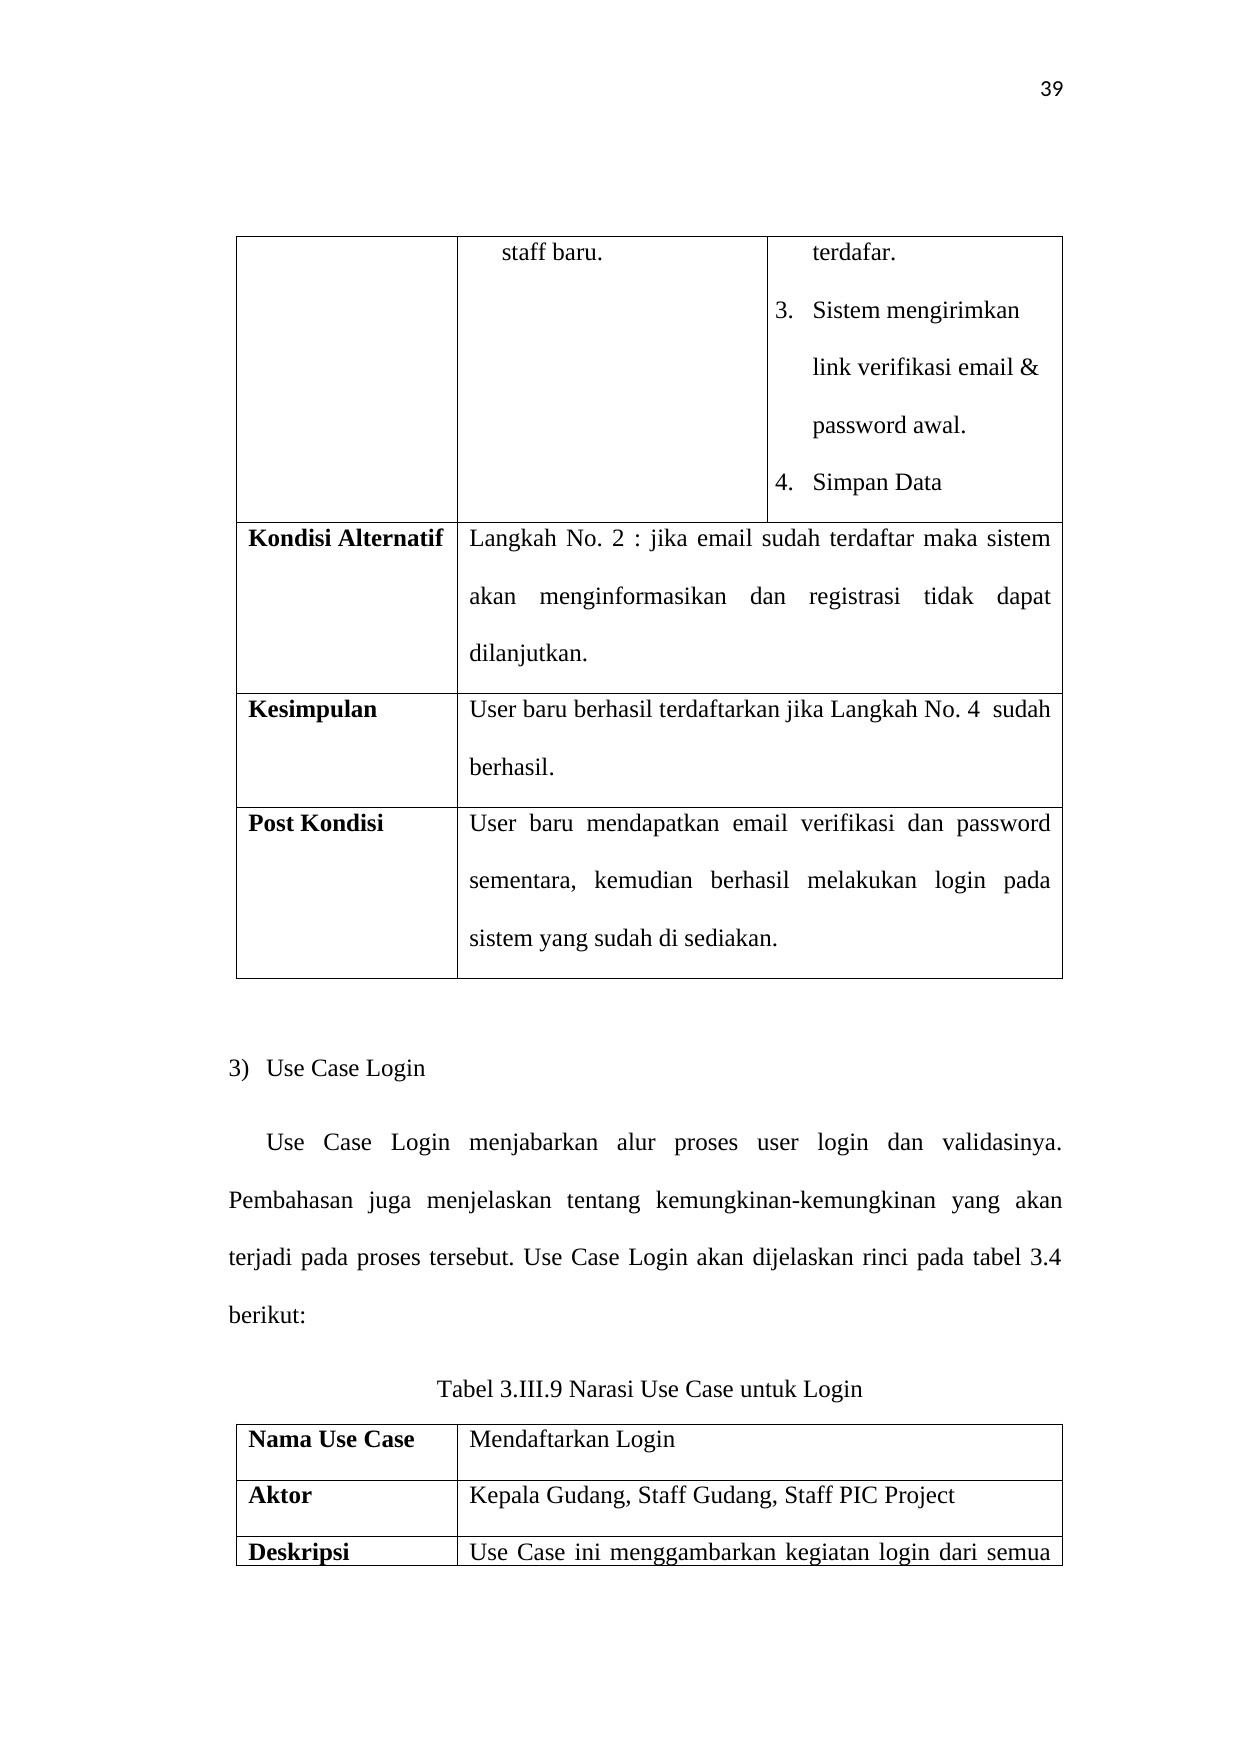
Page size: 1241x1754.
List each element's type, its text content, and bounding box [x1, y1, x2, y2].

table_cell User baru berhasil terdaftarkan jika Langkah No. 4 sudah berhasil. [458, 694, 1062, 807]
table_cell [458, 1537, 1062, 1565]
table_cell Post Kondisi [237, 808, 457, 978]
table_cell Kondisi Alternatif [237, 523, 457, 693]
table_cell Deskripsi [237, 1537, 457, 1565]
table_header Mendaftarkan Login [458, 1425, 1062, 1479]
table_cell Langkah No. 2 : jika email sudah terdaftar maka sistem akan menginformasikan dan registrasi tidak dapat dilanjutkan. [458, 523, 1062, 693]
table_cell User baru mendapatkan email verifikasi dan password sementara, kemudian berhasil melakukan login pada sistem yang sudah di sediakan. [458, 808, 1062, 978]
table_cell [458, 237, 767, 522]
table_cell Kepala Gudang, Staff Gudang, Staff PIC Project [458, 1481, 1062, 1536]
table_cell Aktor [237, 1481, 457, 1536]
table_header Nama Use Case [237, 1425, 457, 1479]
list Use Case Login [228, 1053, 1063, 1082]
text Use Case Login menjabarkan alur proses user login dan validasinya. Pembahasan juga menjelaskan tentang kemungkinan-kemungkinan yang akan terjadi pada proses tersebut. Use Case Login akan dijelaskan rinci pada tabel 3.4 berikut: [228, 1127, 1063, 1328]
table_cell Kesimpulan [237, 694, 457, 807]
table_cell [768, 237, 1062, 522]
